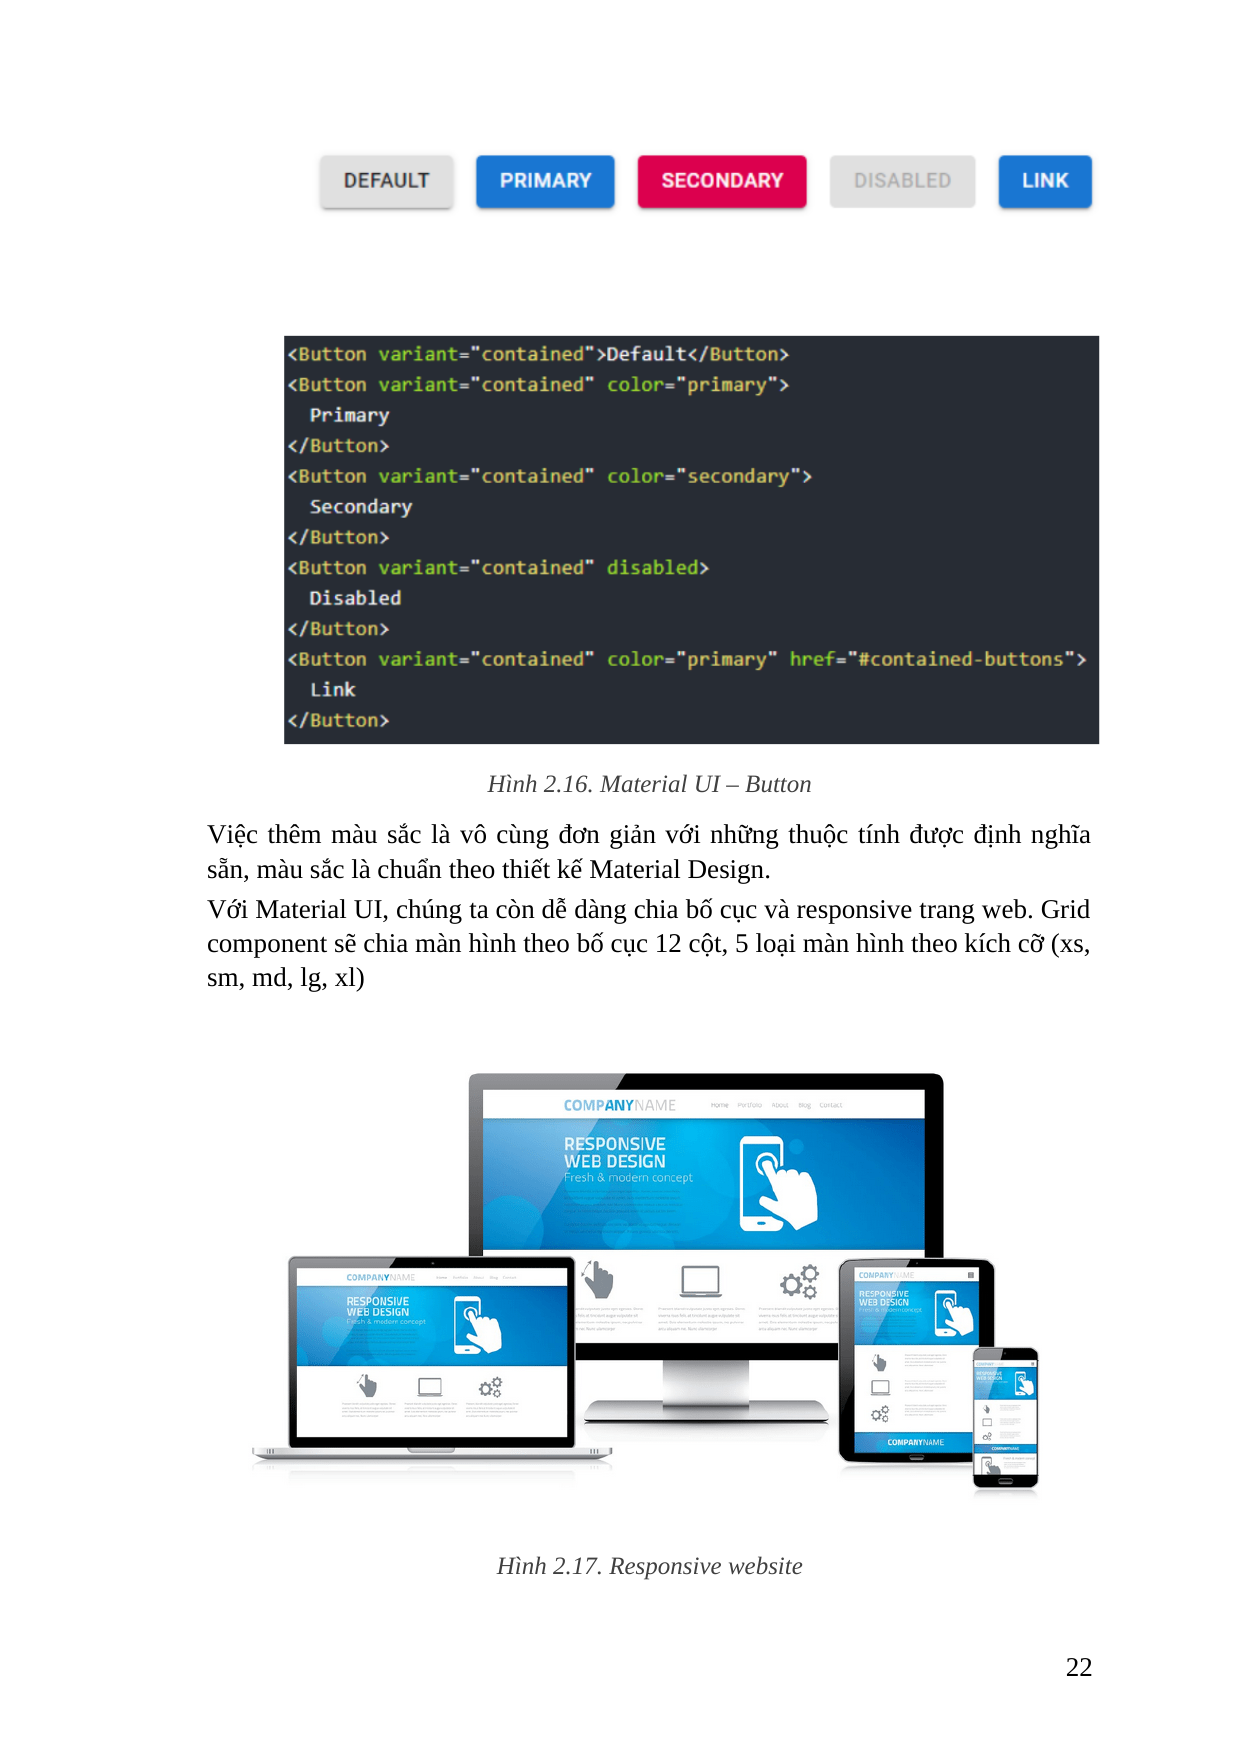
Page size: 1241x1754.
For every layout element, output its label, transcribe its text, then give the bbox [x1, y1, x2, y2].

picture [244, 118, 1130, 760]
text Hình 2.17. Responsive website [207, 1551, 1092, 1580]
text Hình 2.16. Material UI – Button [207, 769, 1092, 798]
text Với Material UI, chúng ta còn dễ dàng chia bố cục và responsive trang web. Grid component sẽ chia màn hình theo bố cục 12 cột, 5 loại màn hình theo kích cỡ (xs, sm, md, lg, xl) [207, 893, 1092, 993]
text Việc thêm màu sắc là vô cùng đơn giản với những thuộc tính được định nghĩa sẵn, màu sắc là chuẩn theo thiết kế Material Design. [207, 819, 1092, 884]
picture [224, 1002, 1075, 1542]
